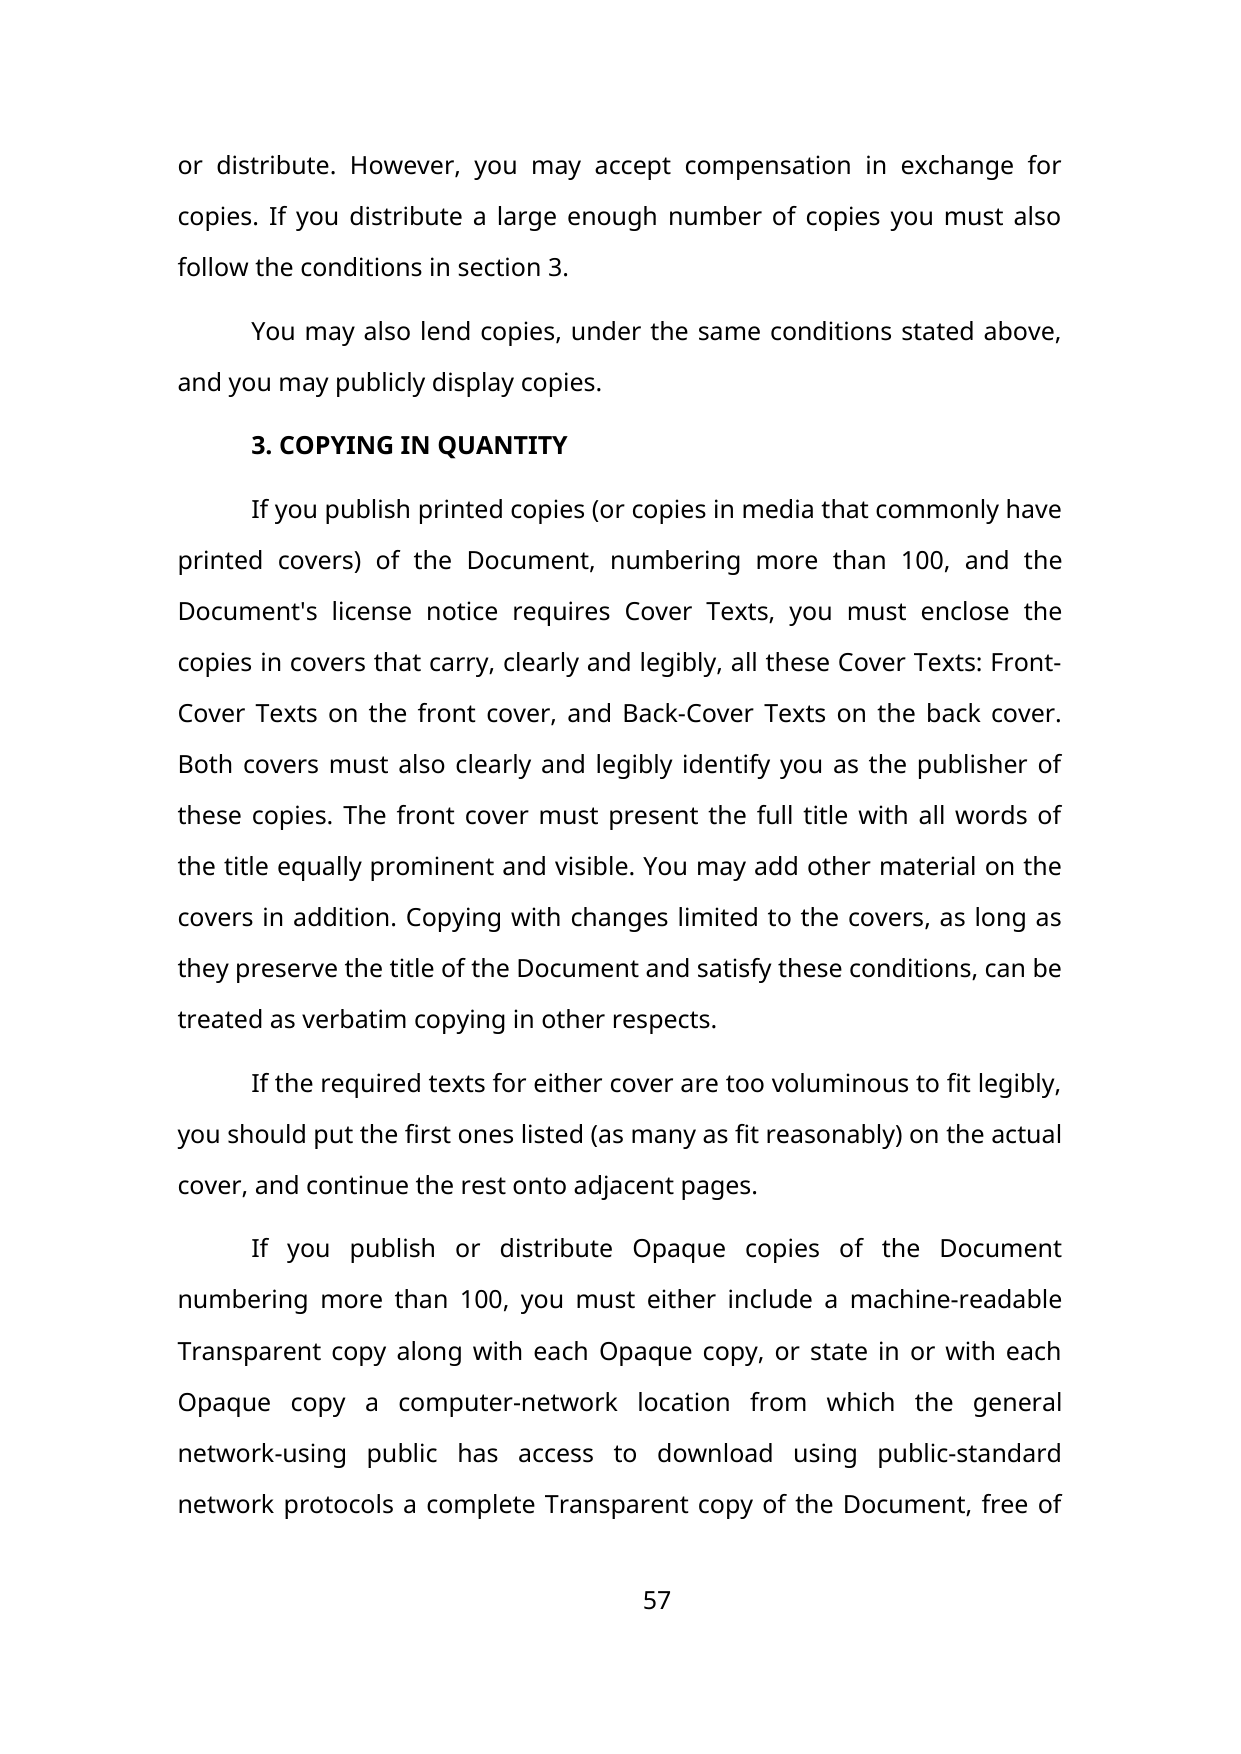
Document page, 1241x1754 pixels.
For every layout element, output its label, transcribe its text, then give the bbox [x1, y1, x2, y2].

text If the required texts for either cover are too voluminous to fit legibly, you should put the first ones listed (as many as fit reasonably) on the actual cover, and continue the rest onto adjacent pages. [177, 1065, 1063, 1202]
text 3. COPYING IN QUANTITY [177, 428, 1063, 462]
text If you publish printed copies (or copies in media that commonly have printed covers) of the Document, numbering more than 100, and the Document's license notice requires Cover Texts, you must enclose the copies in covers that carry, clearly and legibly, all these Cover Texts: Front-Cover Texts on the front cover, and Back-Cover Texts on the back cover. Both covers must also clearly and legibly identify you as the publisher of these copies. The front cover must present the full title with all words of the title equally prominent and visible. You may add other material on the covers in addition. Copying with changes limited to the covers, as long as they preserve the title of the Document and satisfy these conditions, can be treated as verbatim copying in other respects. [177, 491, 1063, 1036]
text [177, 1231, 1063, 1520]
text You may also lend copies, under the same conditions stated above, and you may publicly display copies. [177, 313, 1063, 398]
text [177, 148, 1063, 284]
